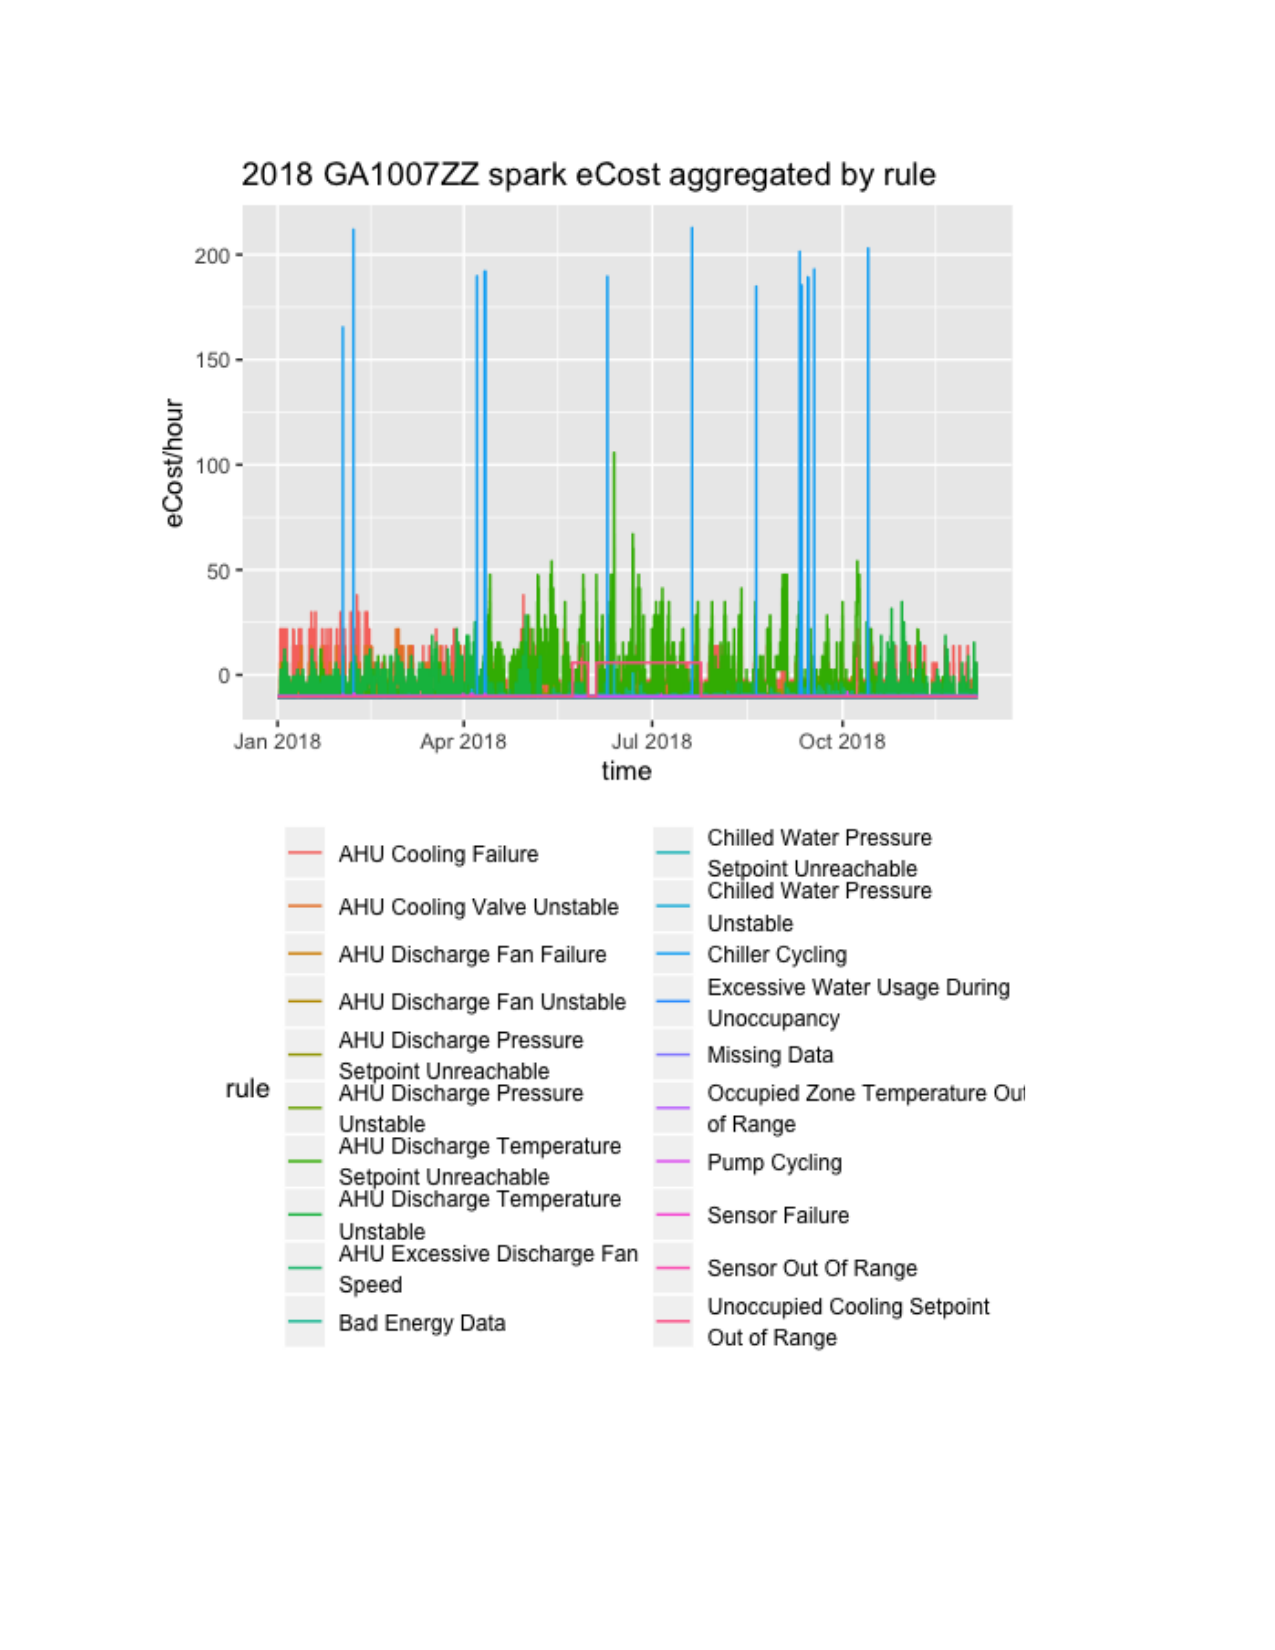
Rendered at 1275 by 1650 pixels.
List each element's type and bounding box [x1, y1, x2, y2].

picture [150, 150, 1025, 1375]
